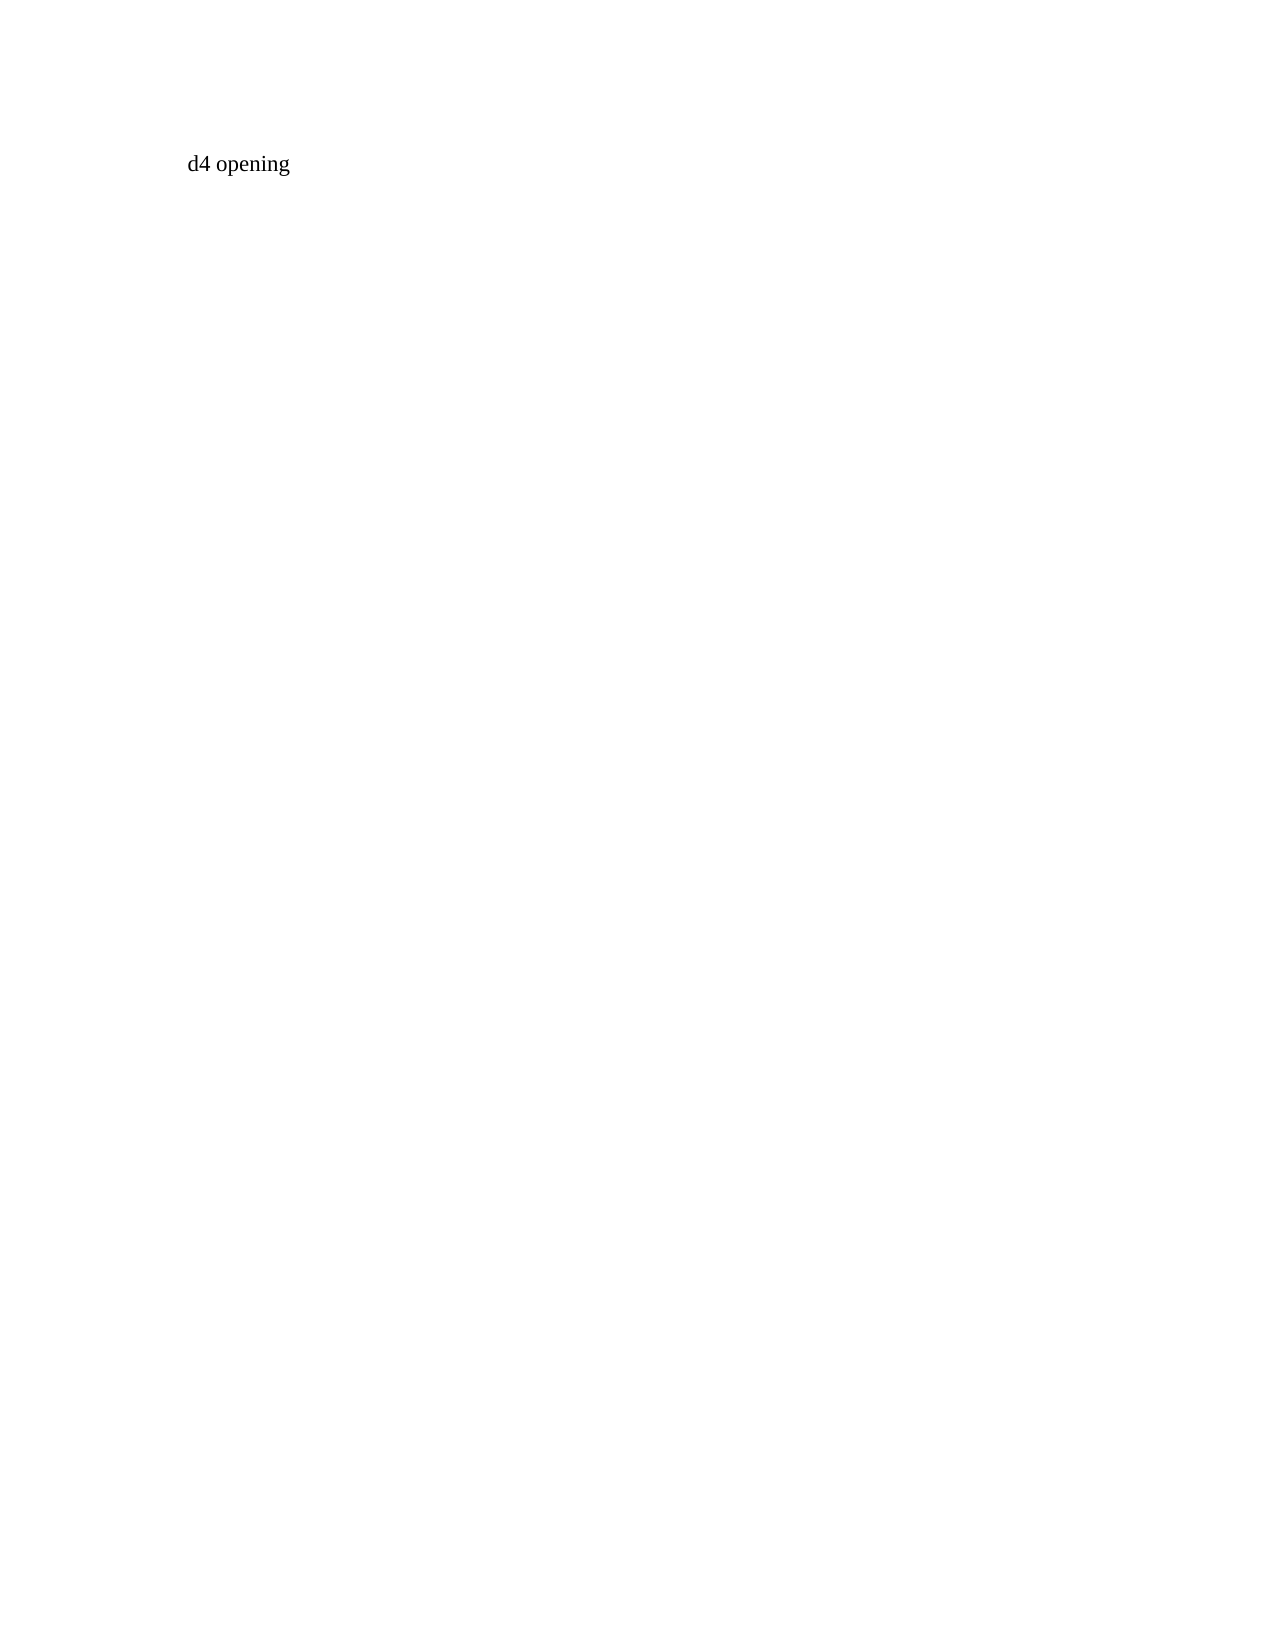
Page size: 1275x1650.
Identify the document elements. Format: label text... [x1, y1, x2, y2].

text d4 opening [187, 150, 1087, 176]
